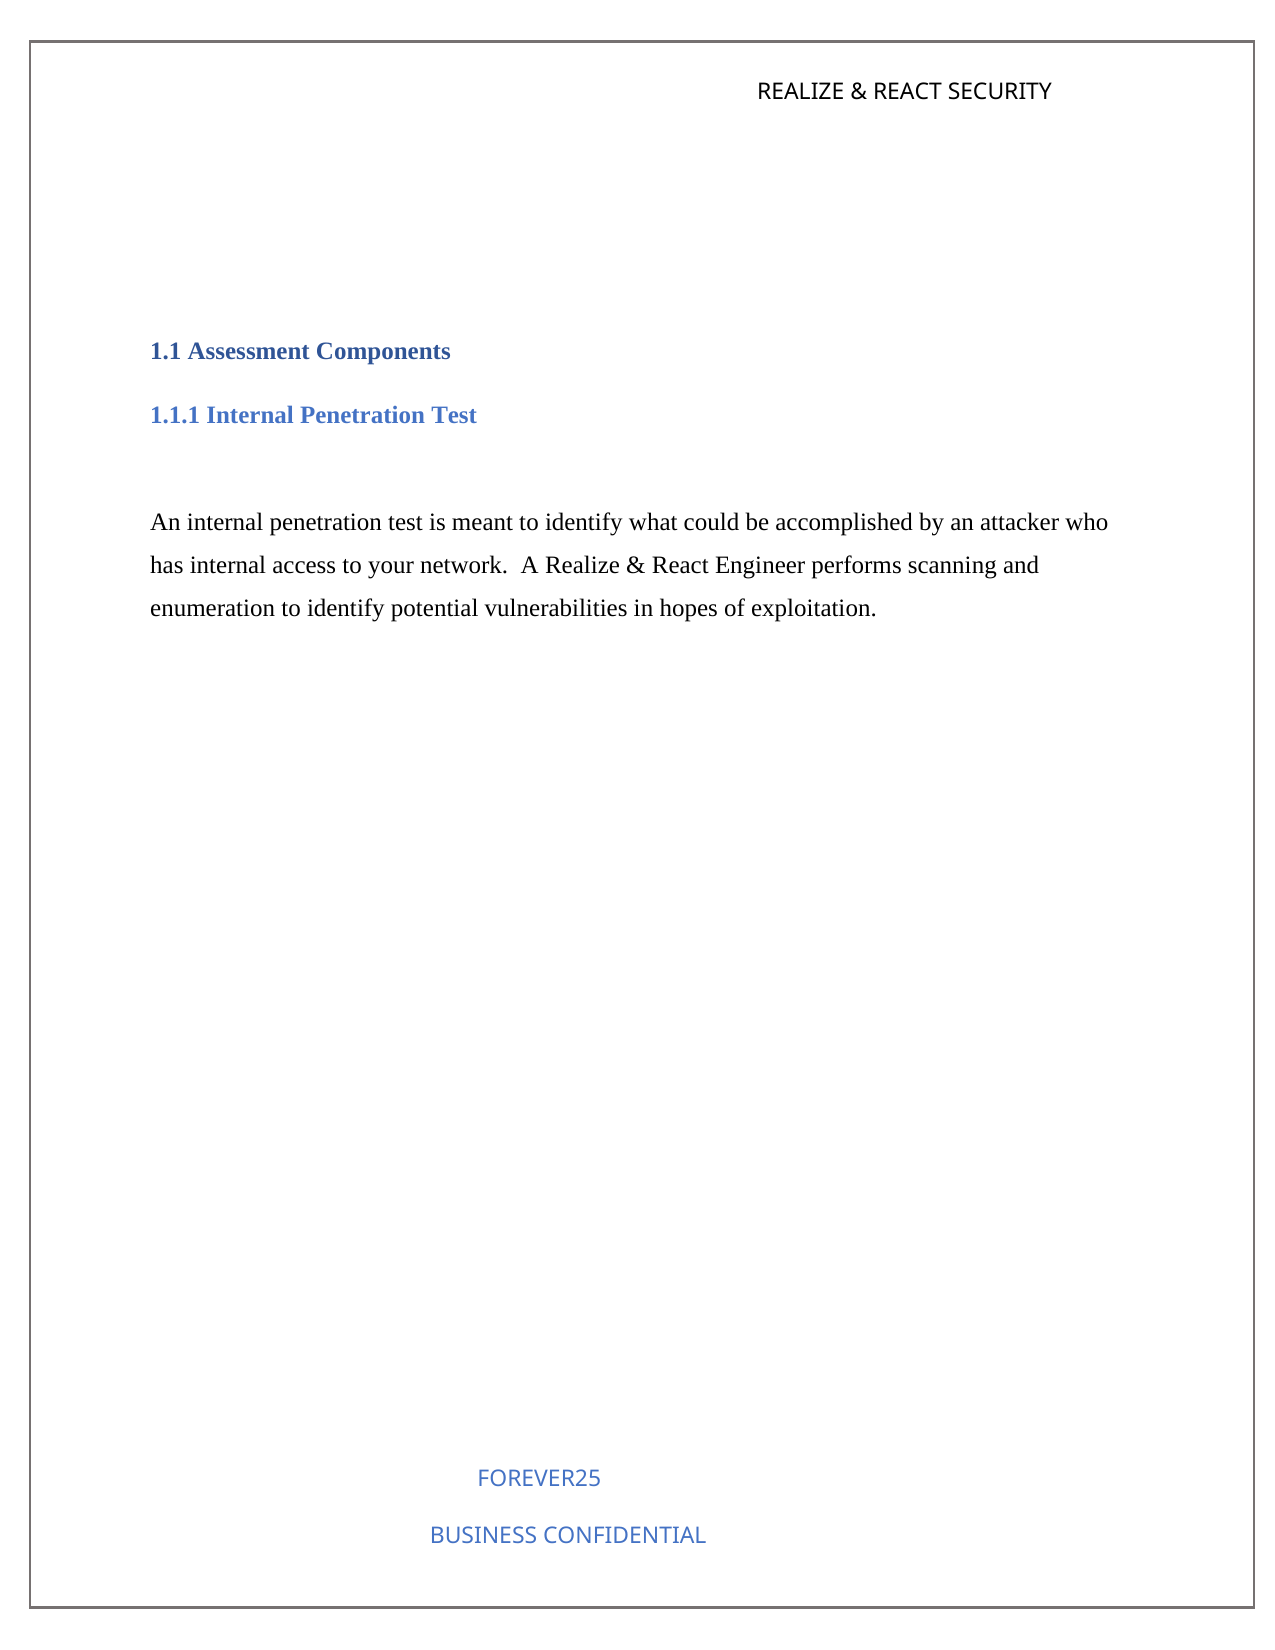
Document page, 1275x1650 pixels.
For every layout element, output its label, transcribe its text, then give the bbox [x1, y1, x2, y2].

text An internal penetration test is meant to identify what could be accomplished by an attacker who has internal access to your network. A Realize & React Engineer performs scanning and enumeration to identify potential vulnerabilities in hopes of exploitation. [150, 507, 1125, 622]
subtitle 1.1.1 Internal Penetration Test [150, 400, 1125, 429]
subtitle Assessment Components [150, 336, 1125, 365]
